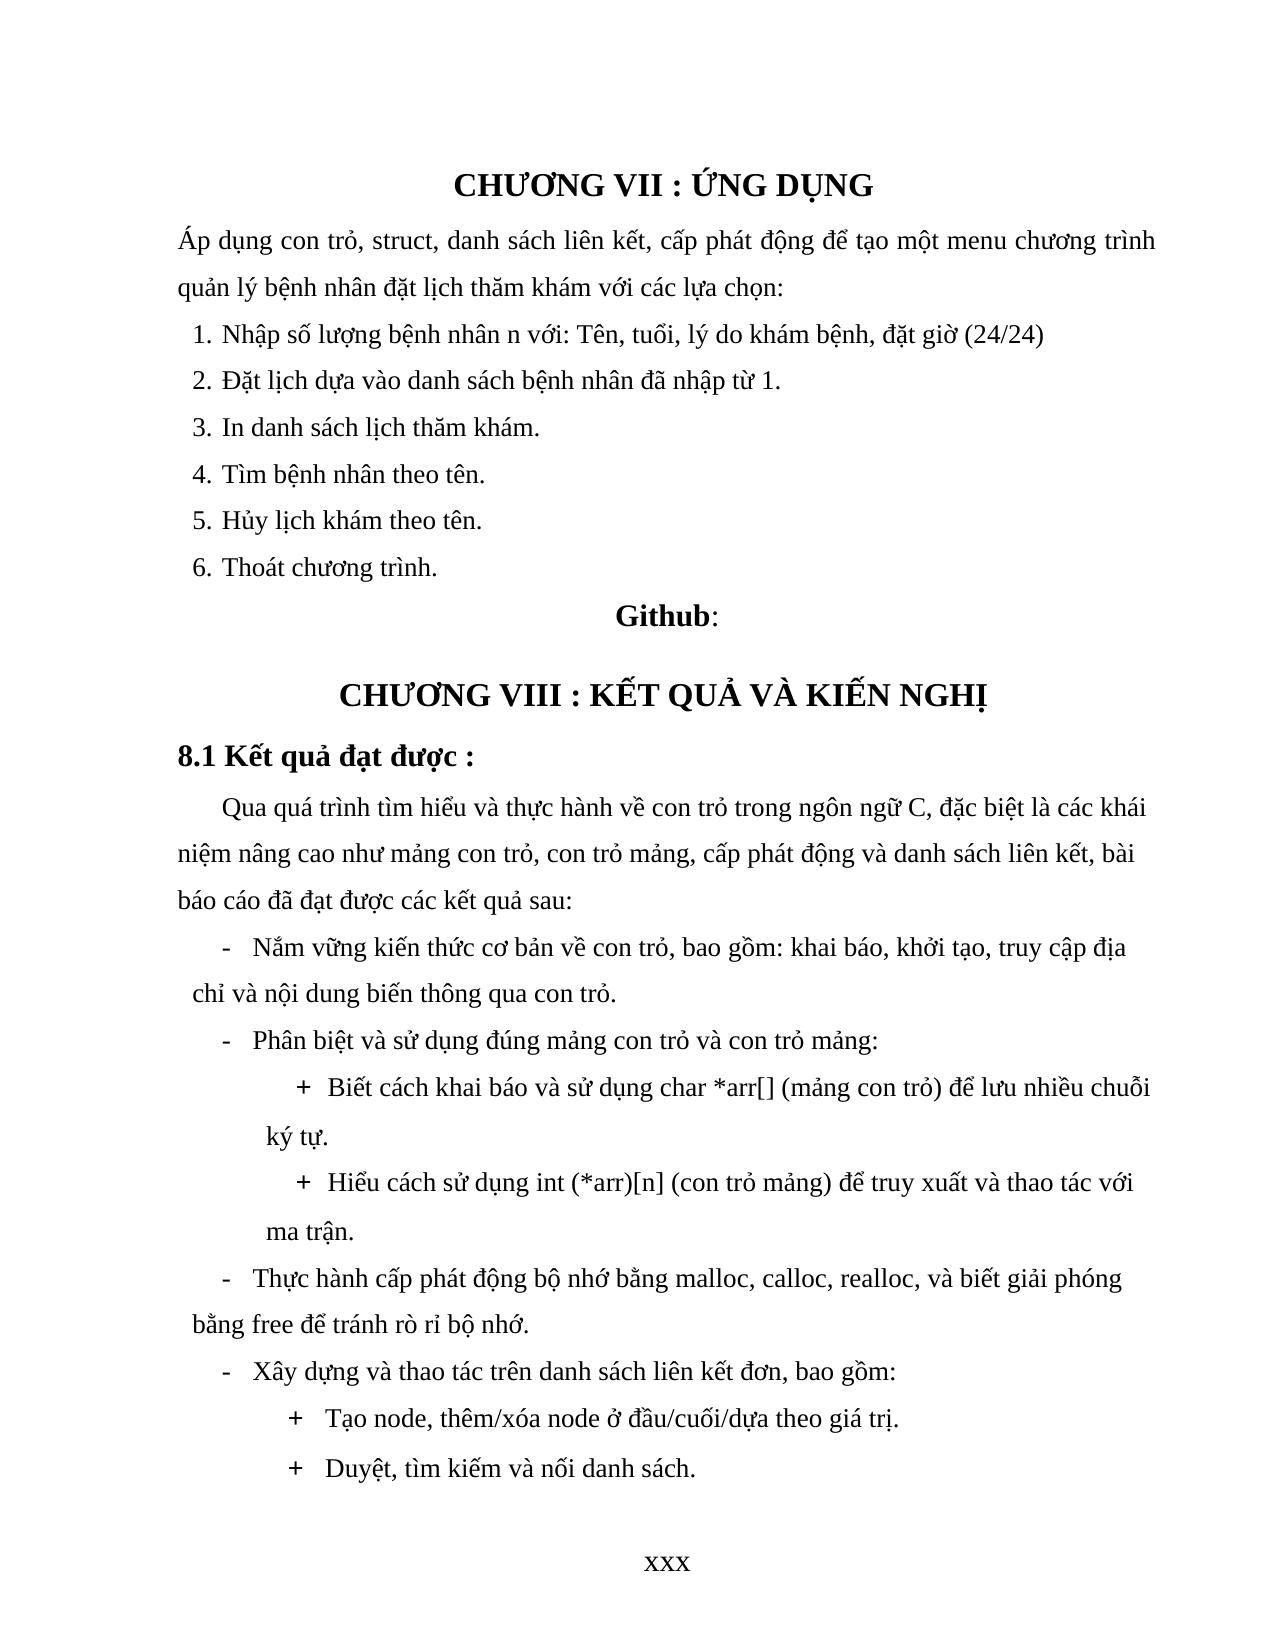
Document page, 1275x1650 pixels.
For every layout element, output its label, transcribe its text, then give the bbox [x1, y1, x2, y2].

list Tạo node, thêm/xóa node ở đầu/cuối/dựa theo giá trị. [287, 1402, 1157, 1435]
subtitle CHƯƠNG VII : ỨNG DỤNG [222, 165, 1105, 203]
list Xây dựng và thao tác trên danh sách liên kết đơn, bao gồm: [192, 1355, 1157, 1386]
list Hiểu cách sử dụng int (*arr)[n] (con trỏ mảng) để truy xuất và thao tác với ma trận. [266, 1166, 1157, 1246]
list Nắm vững kiến thức cơ bản về con trỏ, bao gồm: khai báo, khởi tạo, truy cập địa chỉ và nội dung biến thông qua con trỏ. [192, 931, 1157, 1008]
list Phân biệt và sử dụng đúng mảng con trỏ và con trỏ mảng: [192, 1024, 1157, 1055]
text Qua quá trình tìm hiểu và thực hành về con trỏ trong ngôn ngữ C, đặc biệt là các khái niệm nâng cao như mảng con trỏ, con trỏ mảng, cấp phát động và danh sách liên kết, bài báo cáo đã đạt được các kết quả sau: [177, 791, 1157, 915]
list Biết cách khai báo và sử dụng char *arr[] (mảng con trỏ) để lưu nhiều chuỗi ký tự. [266, 1071, 1157, 1151]
list Duyệt, tìm kiếm và nối danh sách. [287, 1452, 1157, 1486]
text Github: [177, 598, 1157, 634]
list Thực hành cấp phát động bộ nhớ bằng malloc, calloc, realloc, và biết giải phóng bằng free để tránh rò rỉ bộ nhớ. [192, 1262, 1157, 1340]
subtitle CHƯƠNG VIII : KẾT QUẢ VÀ KIẾN NGHỊ [222, 675, 1105, 713]
list Nhập số lượng bệnh nhân n với: Tên, tuổi, lý do khám bệnh, đặt giờ (24/24) [192, 318, 1157, 349]
subtitle 8.1 Kết quả đạt được : [177, 737, 1157, 773]
list Đặt lịch dựa vào danh sách bệnh nhân đã nhập từ 1. [192, 364, 1157, 396]
list In danh sách lịch thăm khám. [192, 411, 1157, 442]
text Áp dụng con trỏ, struct, danh sách liên kết, cấp phát động để tạo một menu chương trình quản lý bệnh nhân đặt lịch thăm khám với các lựa chọn: [177, 224, 1157, 302]
list Thoát chương trình. [192, 551, 1157, 582]
list Tìm bệnh nhân theo tên. [192, 458, 1157, 489]
list Hủy lịch khám theo tên. [192, 504, 1157, 536]
